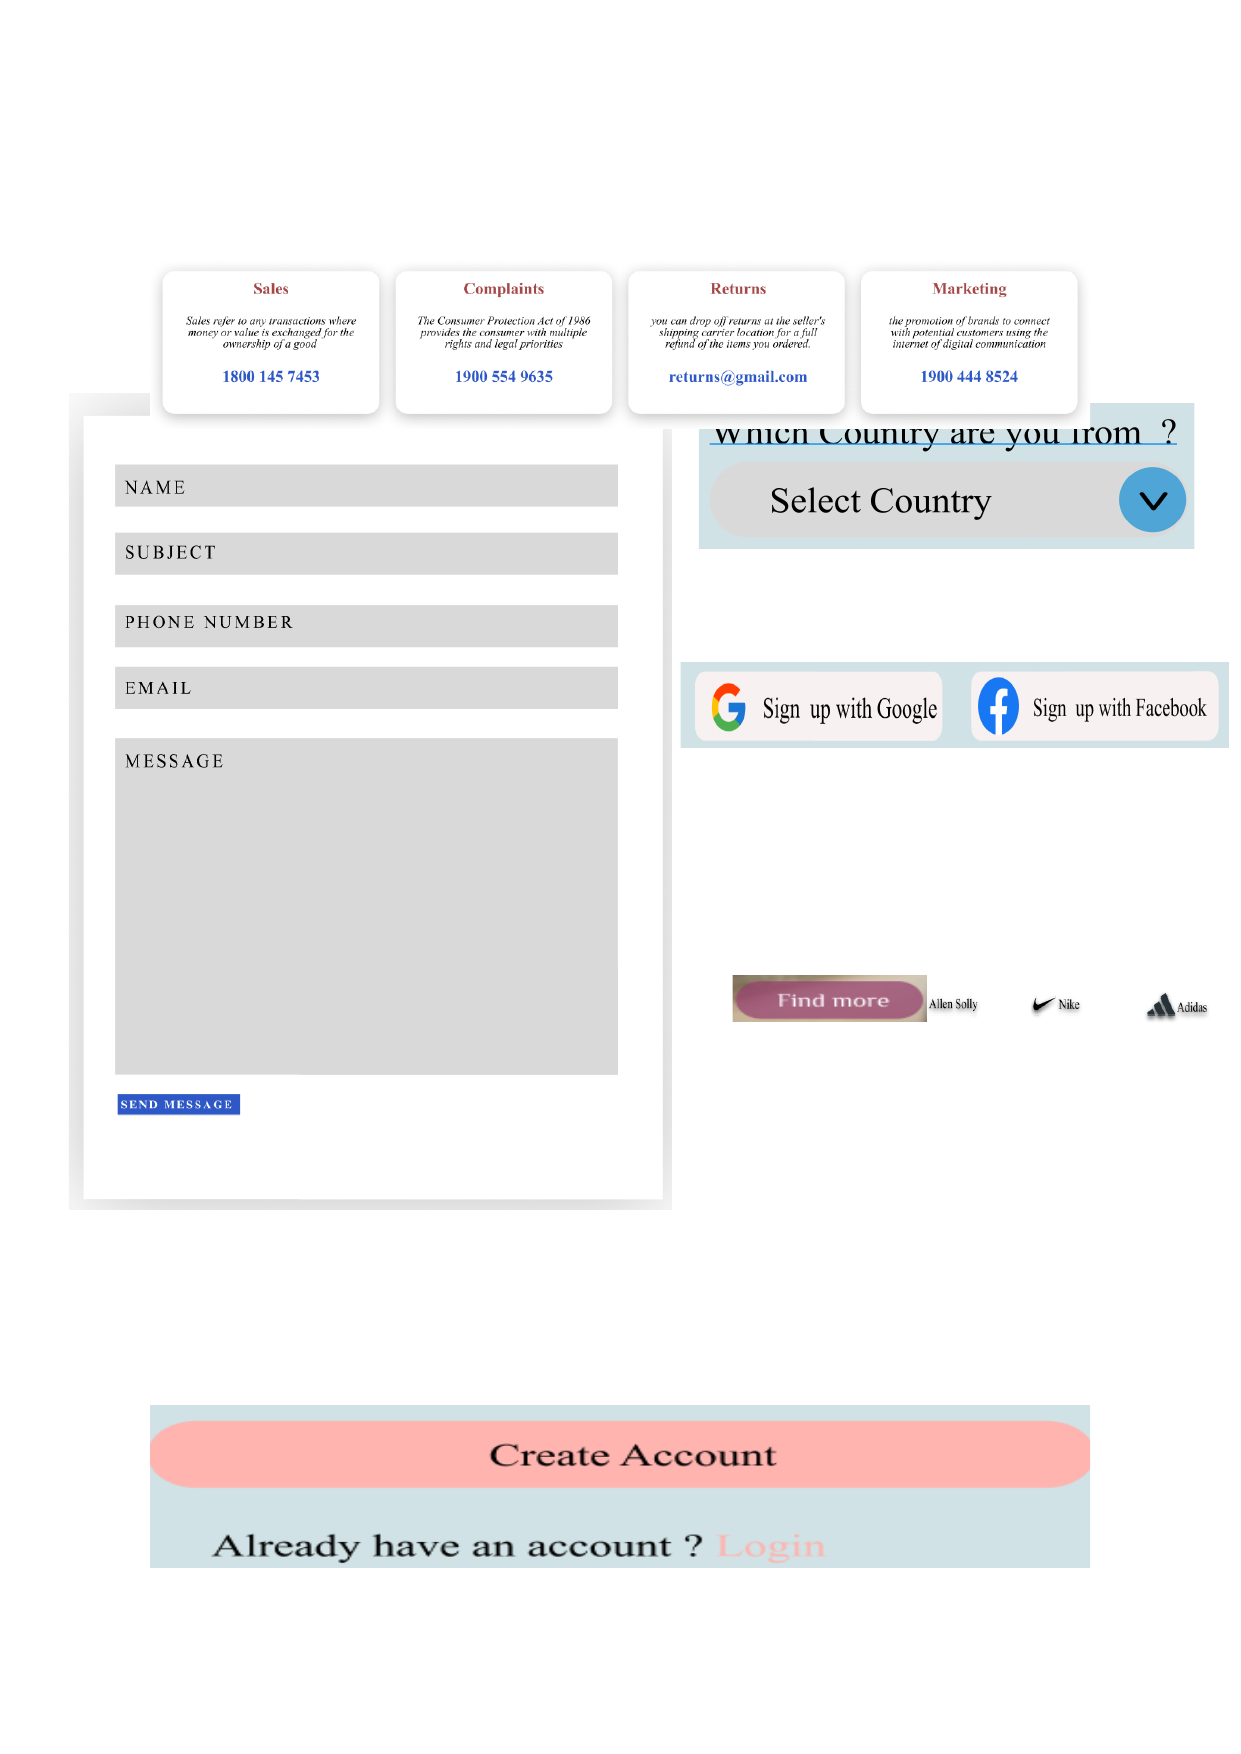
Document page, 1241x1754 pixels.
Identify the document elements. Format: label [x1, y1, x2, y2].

picture [68, 255, 1195, 1210]
picture [680, 662, 1229, 748]
picture [732, 975, 1213, 1033]
picture [150, 1405, 1091, 1568]
